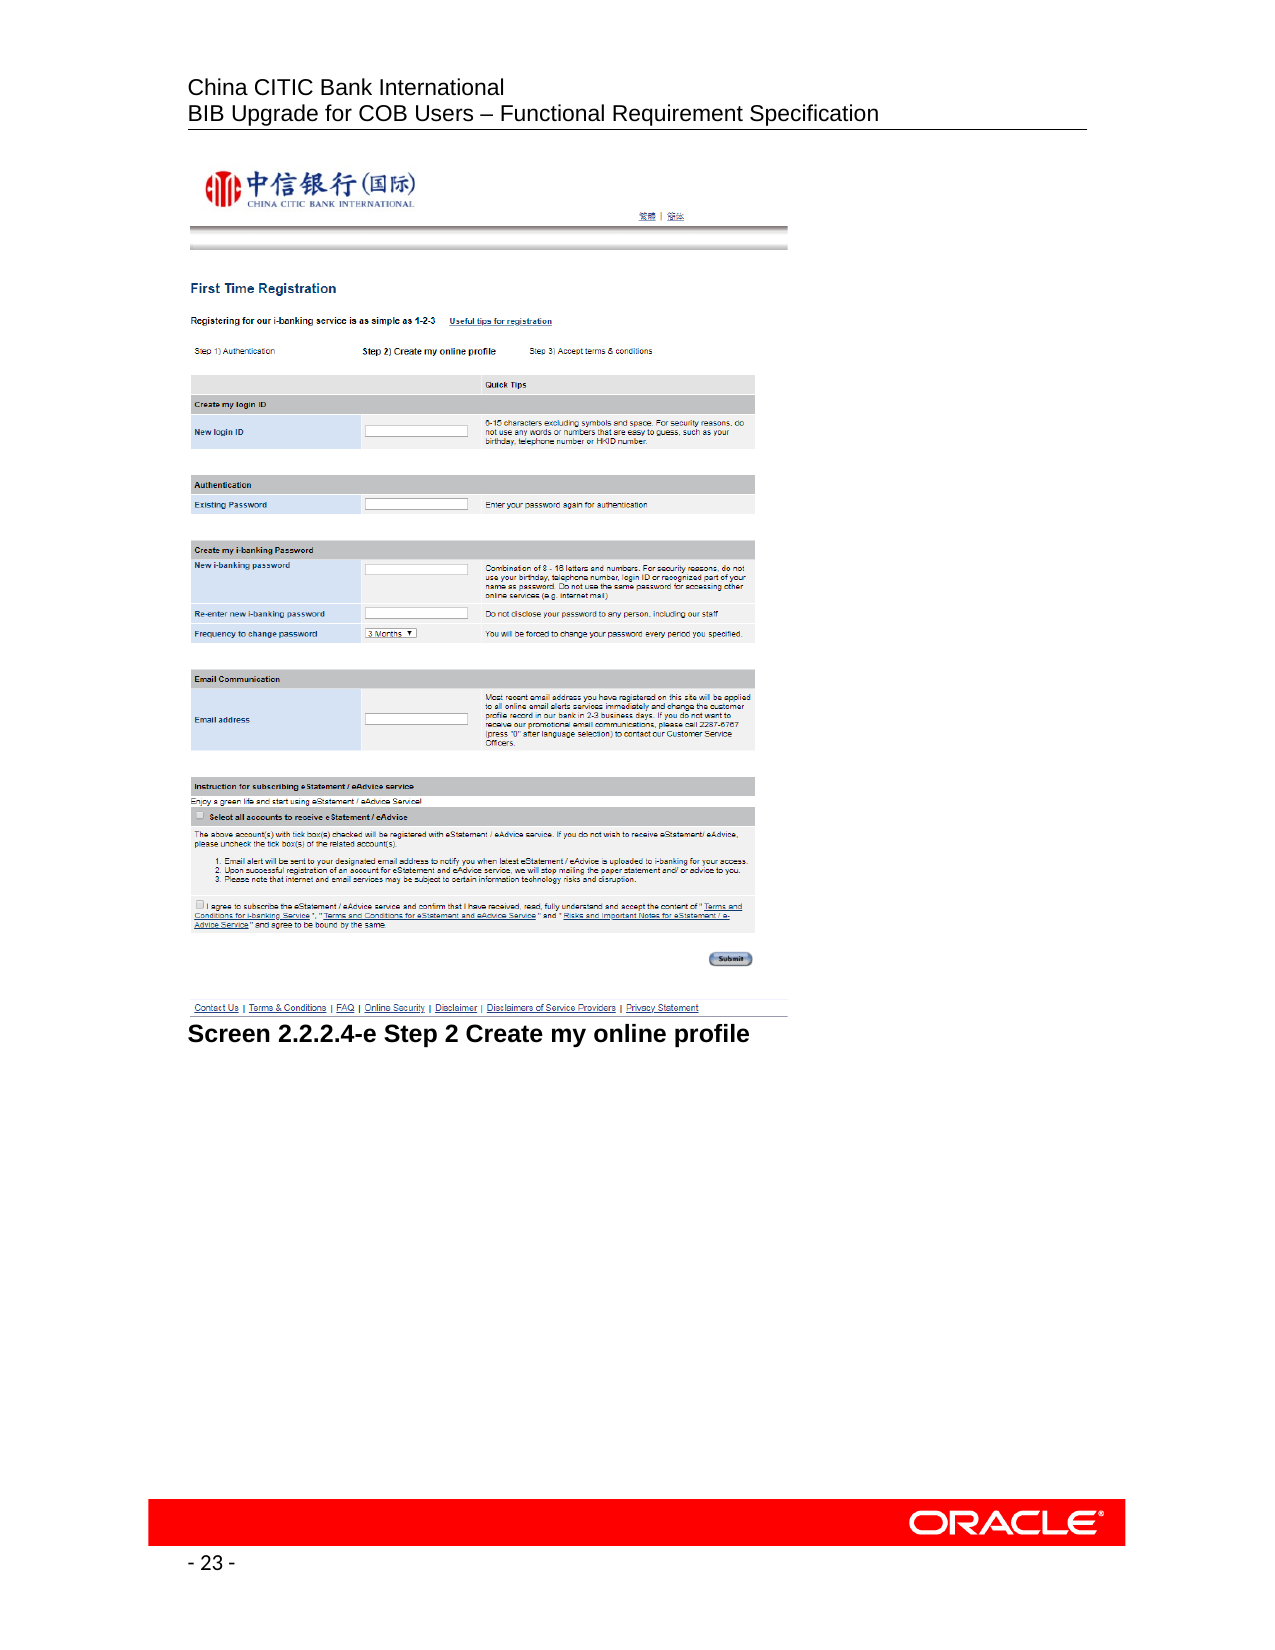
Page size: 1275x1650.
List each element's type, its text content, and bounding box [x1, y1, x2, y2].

picture [148, 1499, 1126, 1546]
text Screen 2.2.2.4-c Step 2 Create my online profile [187, 1019, 1087, 1048]
picture [187, 150, 788, 1019]
